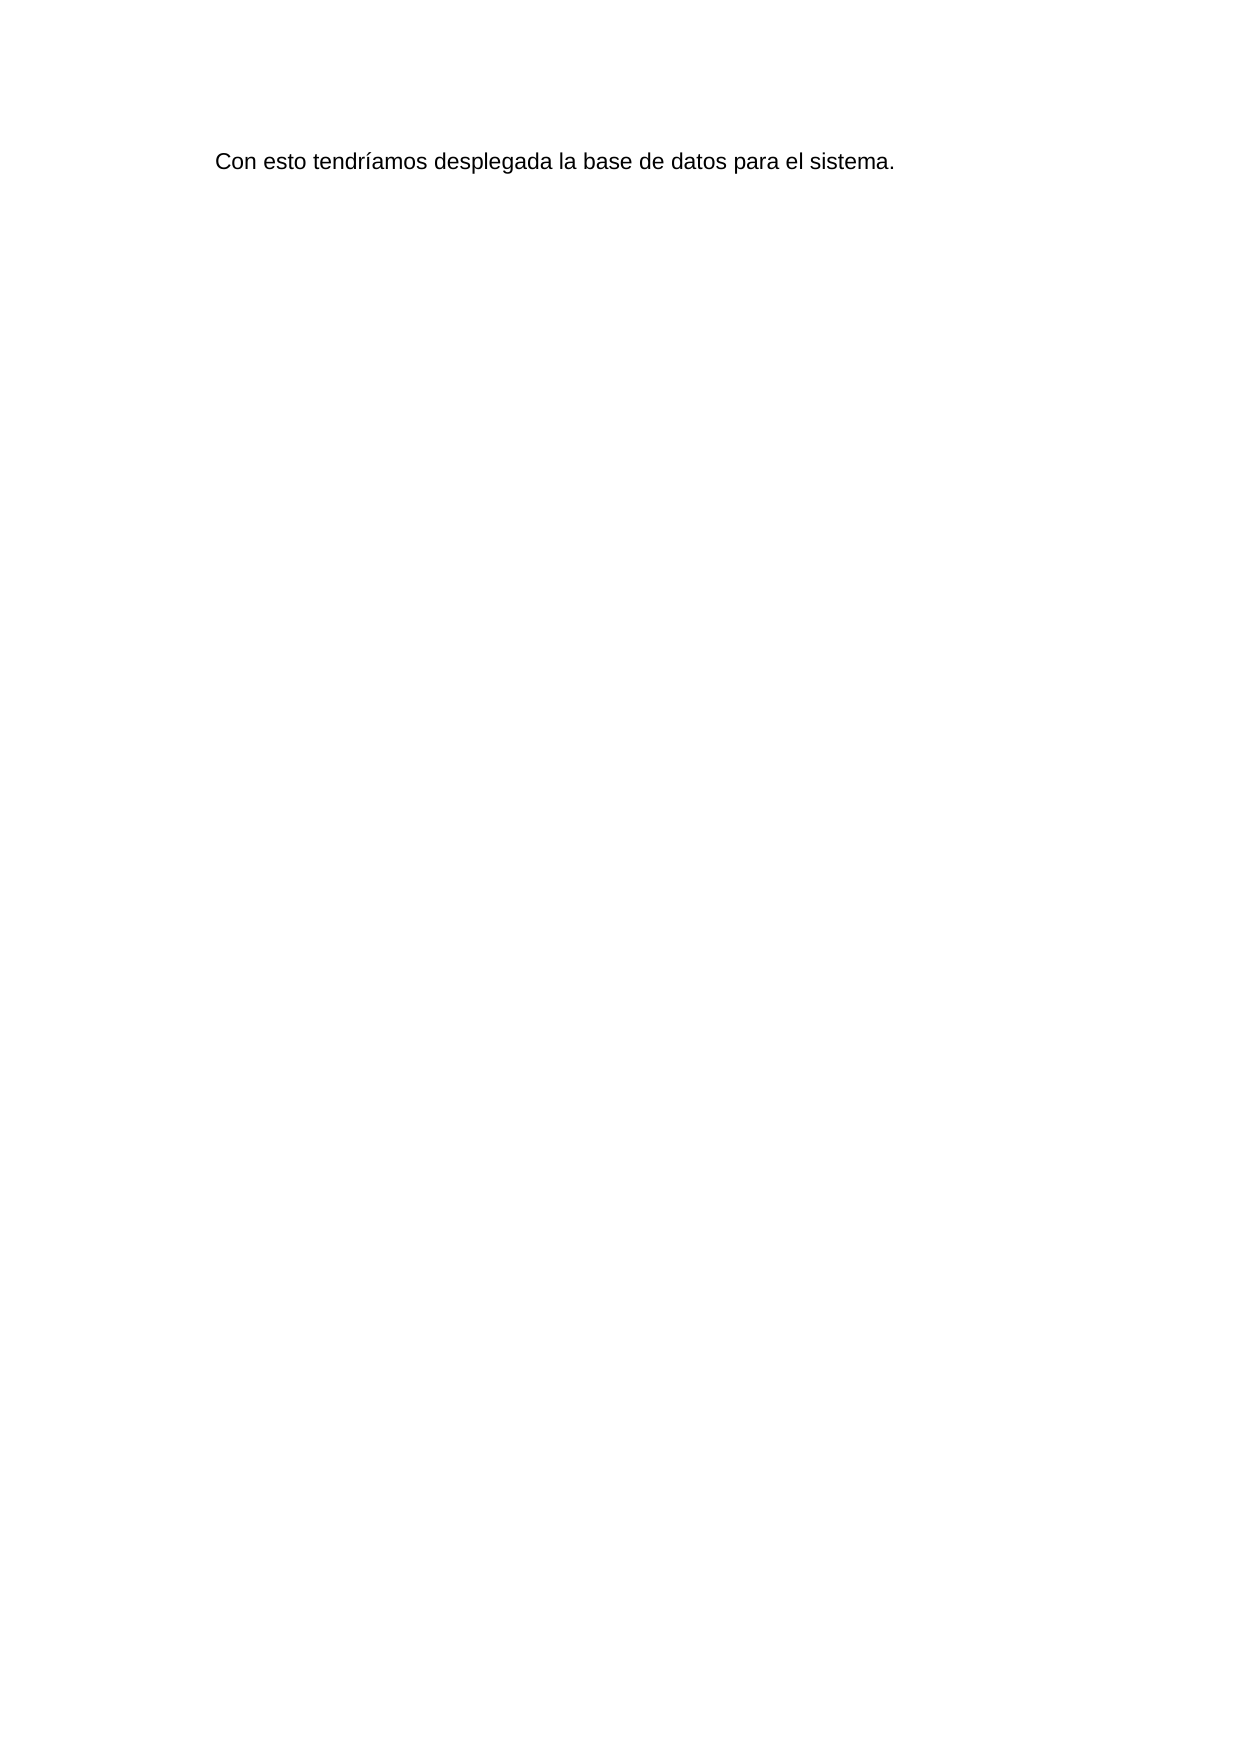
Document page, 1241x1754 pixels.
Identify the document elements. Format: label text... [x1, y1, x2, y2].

list Con esto tendríamos desplegada la base de datos para el sistema. [215, 148, 1063, 174]
